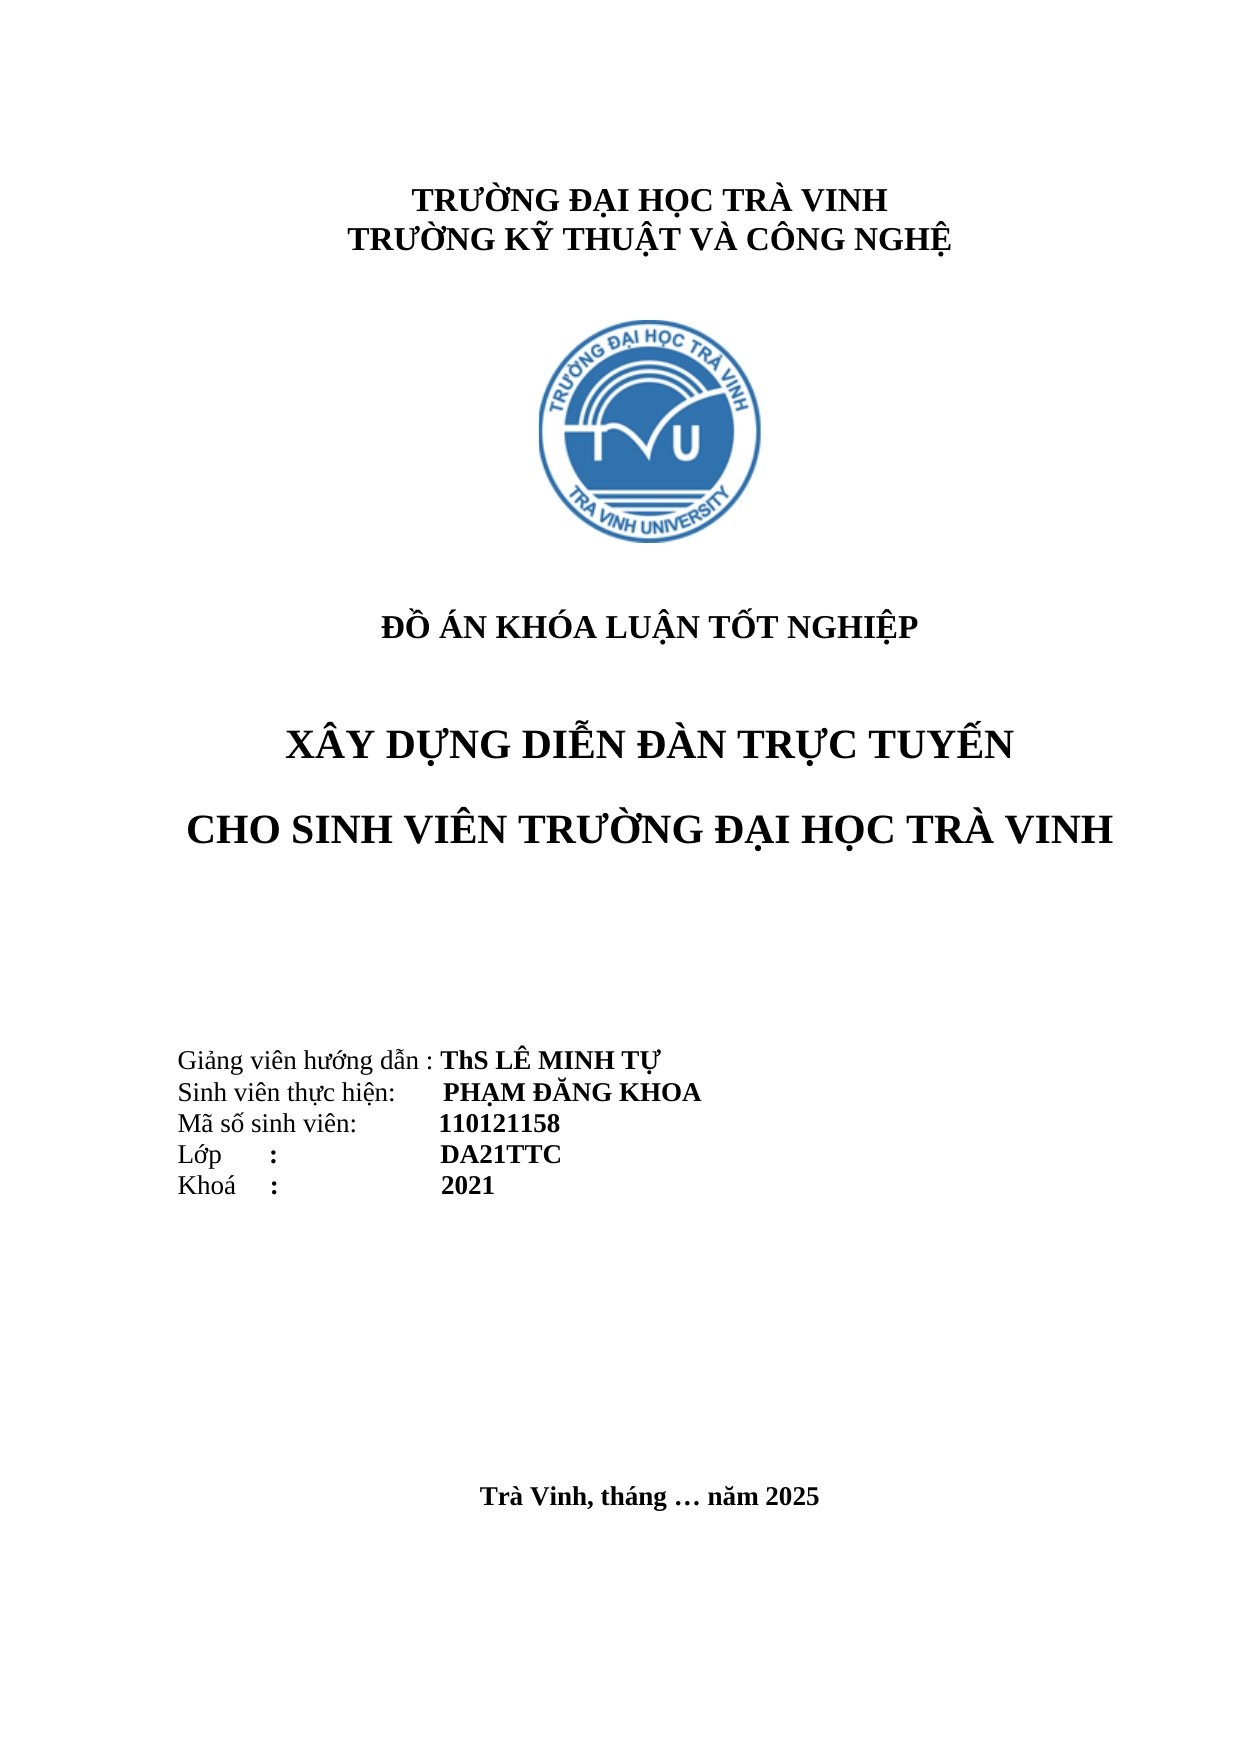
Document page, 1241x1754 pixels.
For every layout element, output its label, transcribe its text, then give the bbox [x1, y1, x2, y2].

text TRƯỜNG ĐẠI HỌC TRÀ VINH [177, 180, 1122, 219]
text Khoá : 2021 [177, 1169, 1122, 1200]
text TRƯỜNG KỸ THUẬT VÀ CÔNG NGHỆ [177, 219, 1122, 257]
picture [538, 320, 761, 543]
text ĐỒ ÁN KHÓA LUẬN TỐT NGHIỆP [177, 607, 1122, 645]
text Mã số sinh viên: 110121158 [177, 1107, 1122, 1138]
text Giảng viên hướng dẫn : ThS LÊ MINH TỰ [177, 1044, 1122, 1076]
text Lớp : DA21TTC [177, 1138, 1122, 1169]
text CHO SINH VIÊN TRƯỜNG ĐẠI HỌC TRÀ VINH [177, 804, 1122, 852]
text Trà Vinh, tháng … năm 2025 [177, 1481, 1122, 1512]
text XÂY DỰNG DIỄN ĐÀN TRỰC TUYẾN [177, 720, 1122, 768]
text Sinh viên thực hiện: PHẠM ĐĂNG KHOA [177, 1076, 1122, 1107]
